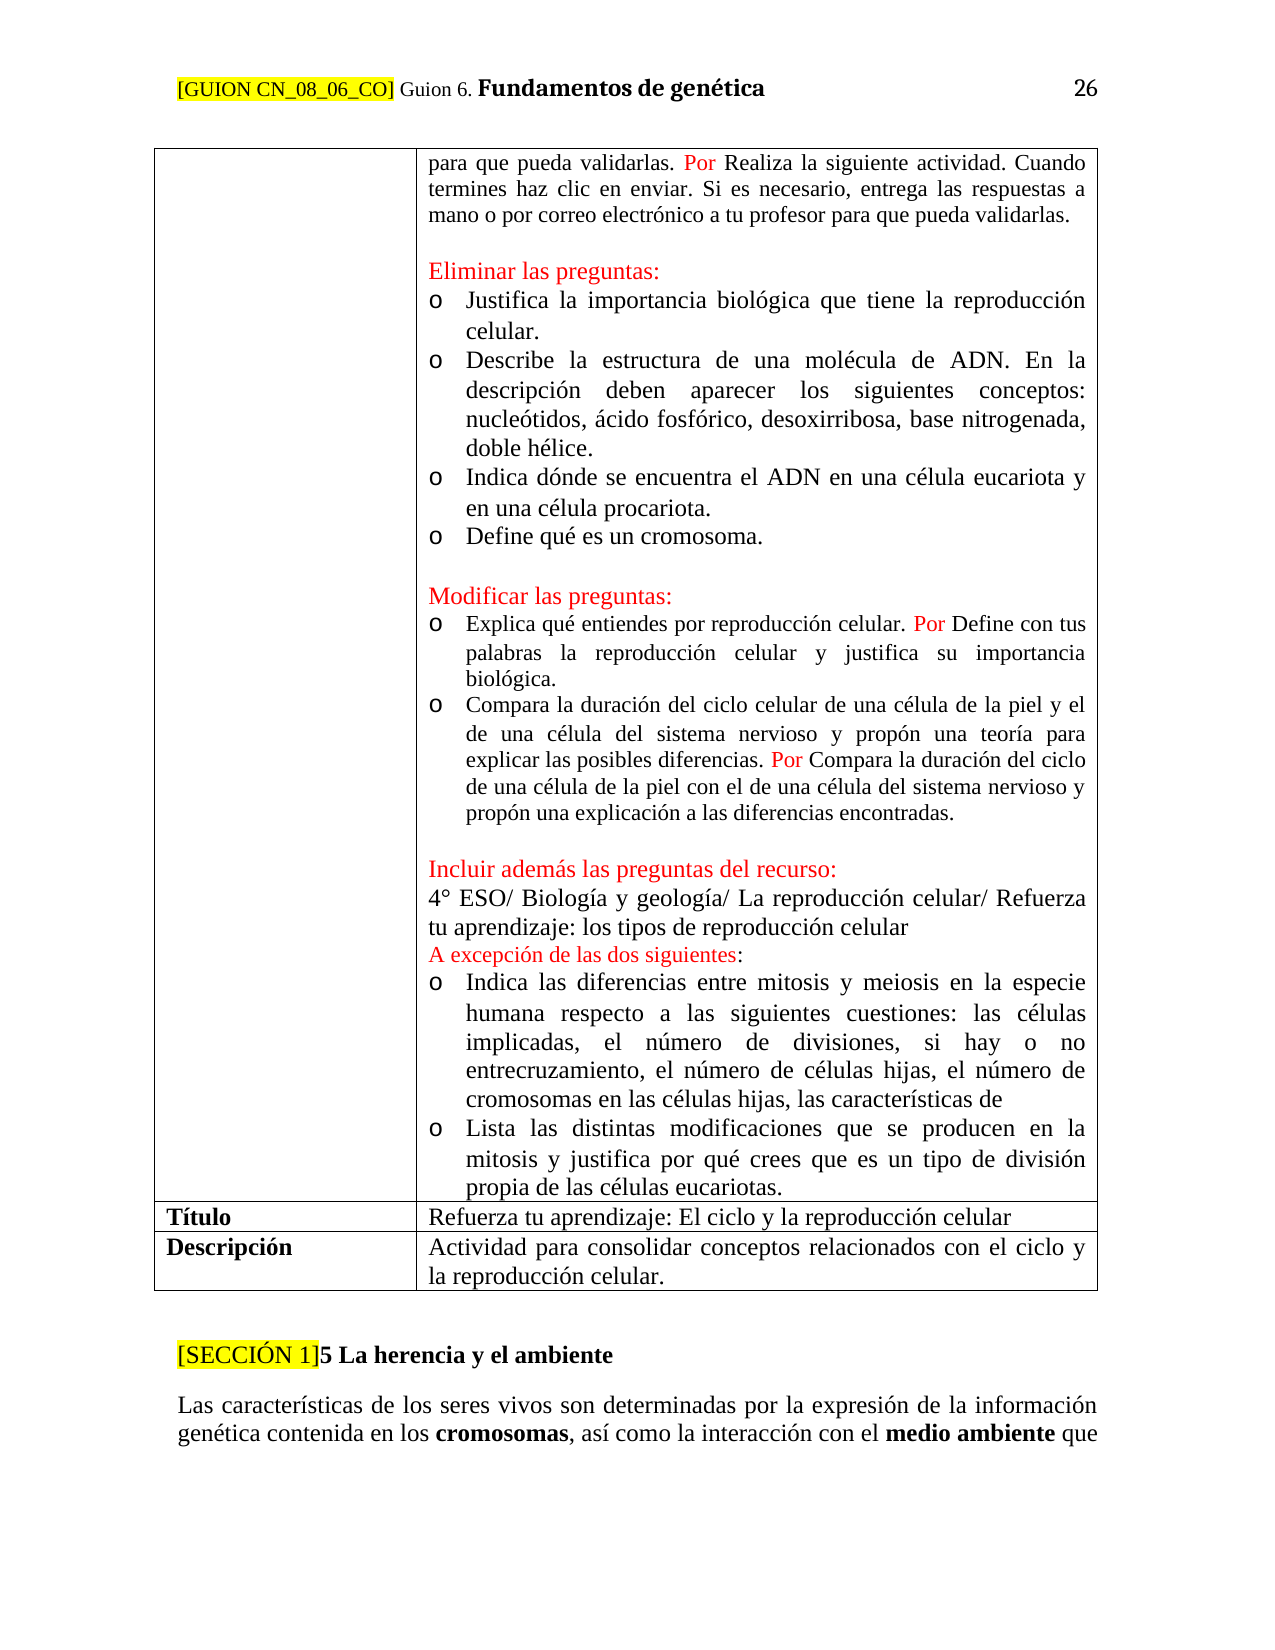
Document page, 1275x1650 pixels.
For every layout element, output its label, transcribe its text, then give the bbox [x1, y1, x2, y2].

table_cell Refuerza tu aprendizaje: El ciclo y la reproducción celular [417, 1202, 1097, 1231]
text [177, 1390, 1098, 1447]
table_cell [417, 149, 1097, 1201]
text [SECCIÓN 1]5 La herencia y el ambiente [319, 1340, 1098, 1369]
table_cell Título [155, 1202, 416, 1231]
table_cell Actividad para consolidar conceptos relacionados con el ciclo y la reproducción celular. [417, 1232, 1097, 1289]
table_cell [155, 149, 416, 1201]
table_cell Descripción [155, 1232, 416, 1289]
